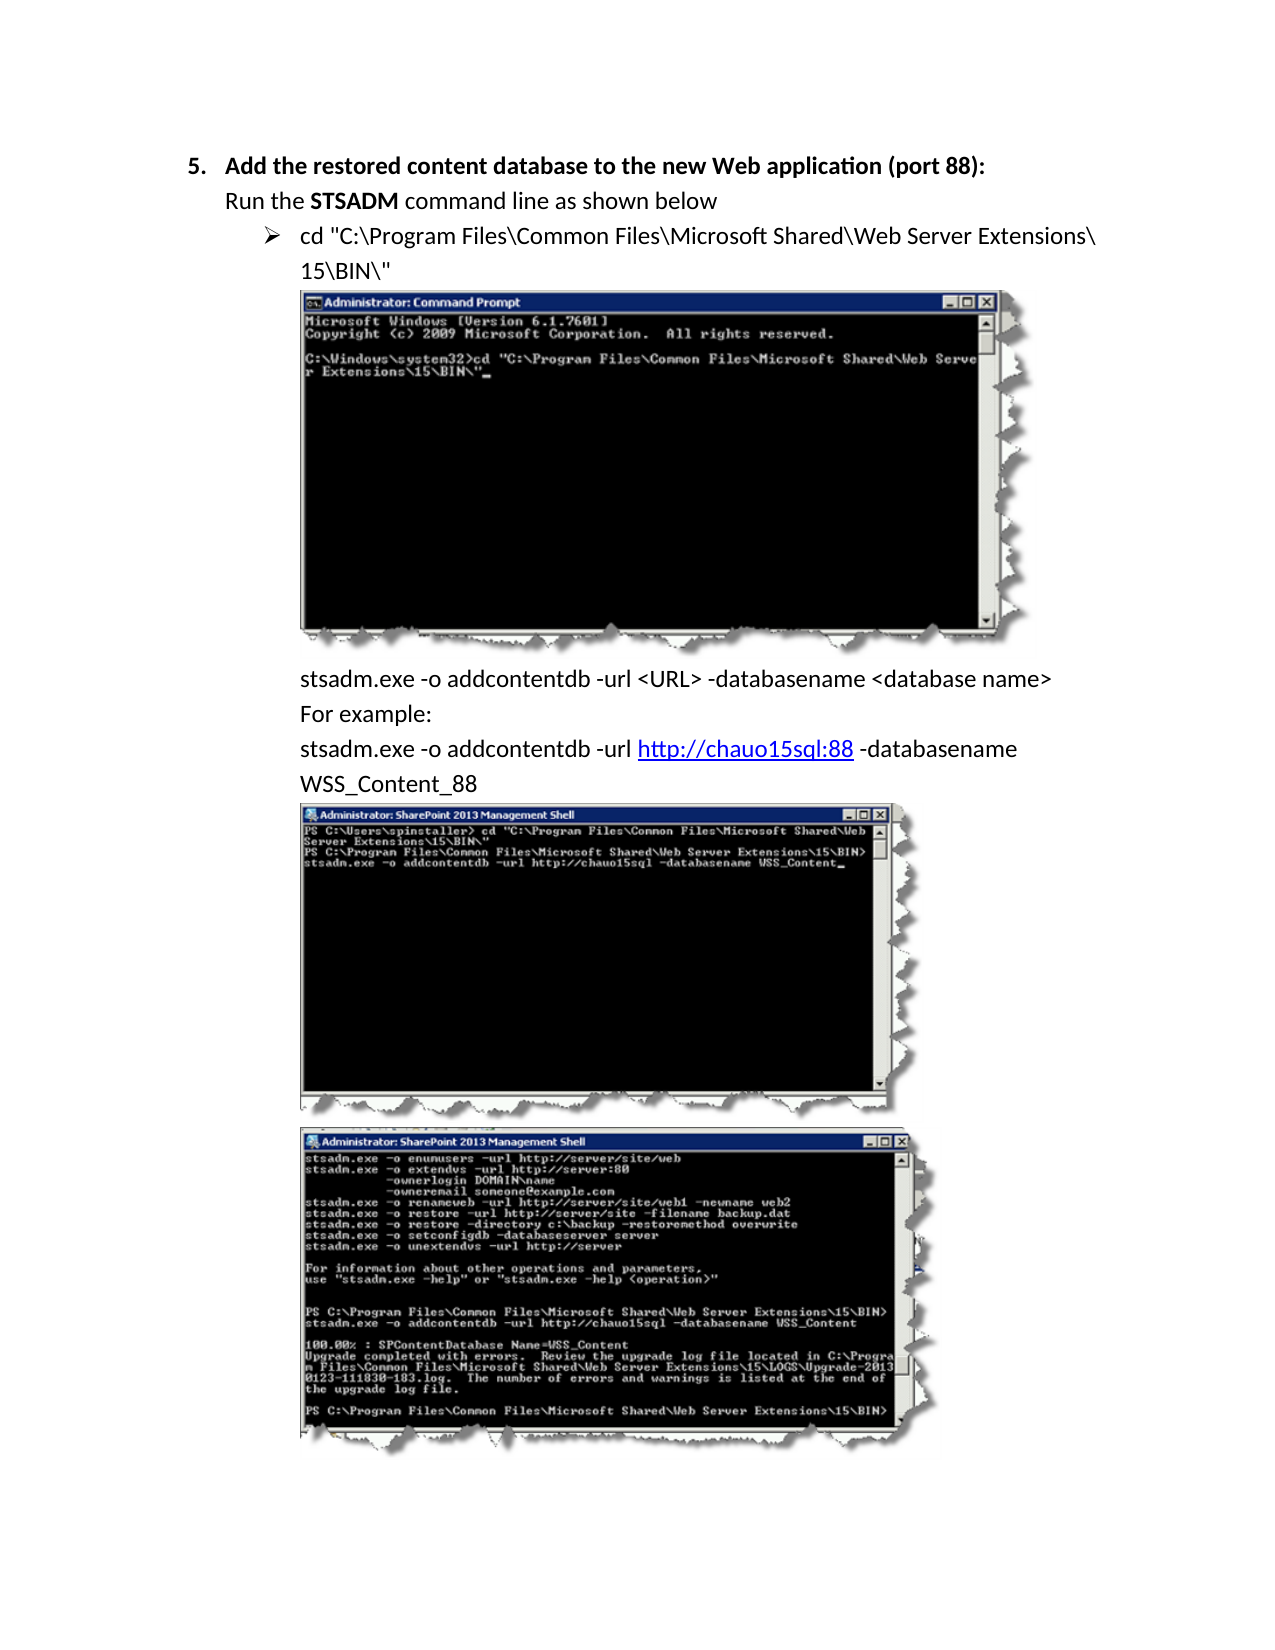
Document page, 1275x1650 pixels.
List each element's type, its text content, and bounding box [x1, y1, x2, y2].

picture [300, 290, 1037, 659]
picture [300, 803, 924, 1123]
picture [300, 1127, 942, 1460]
list Add the restored content database to the new Web application (port 88): Run the STSADM command line as shown below [187, 150, 1125, 216]
